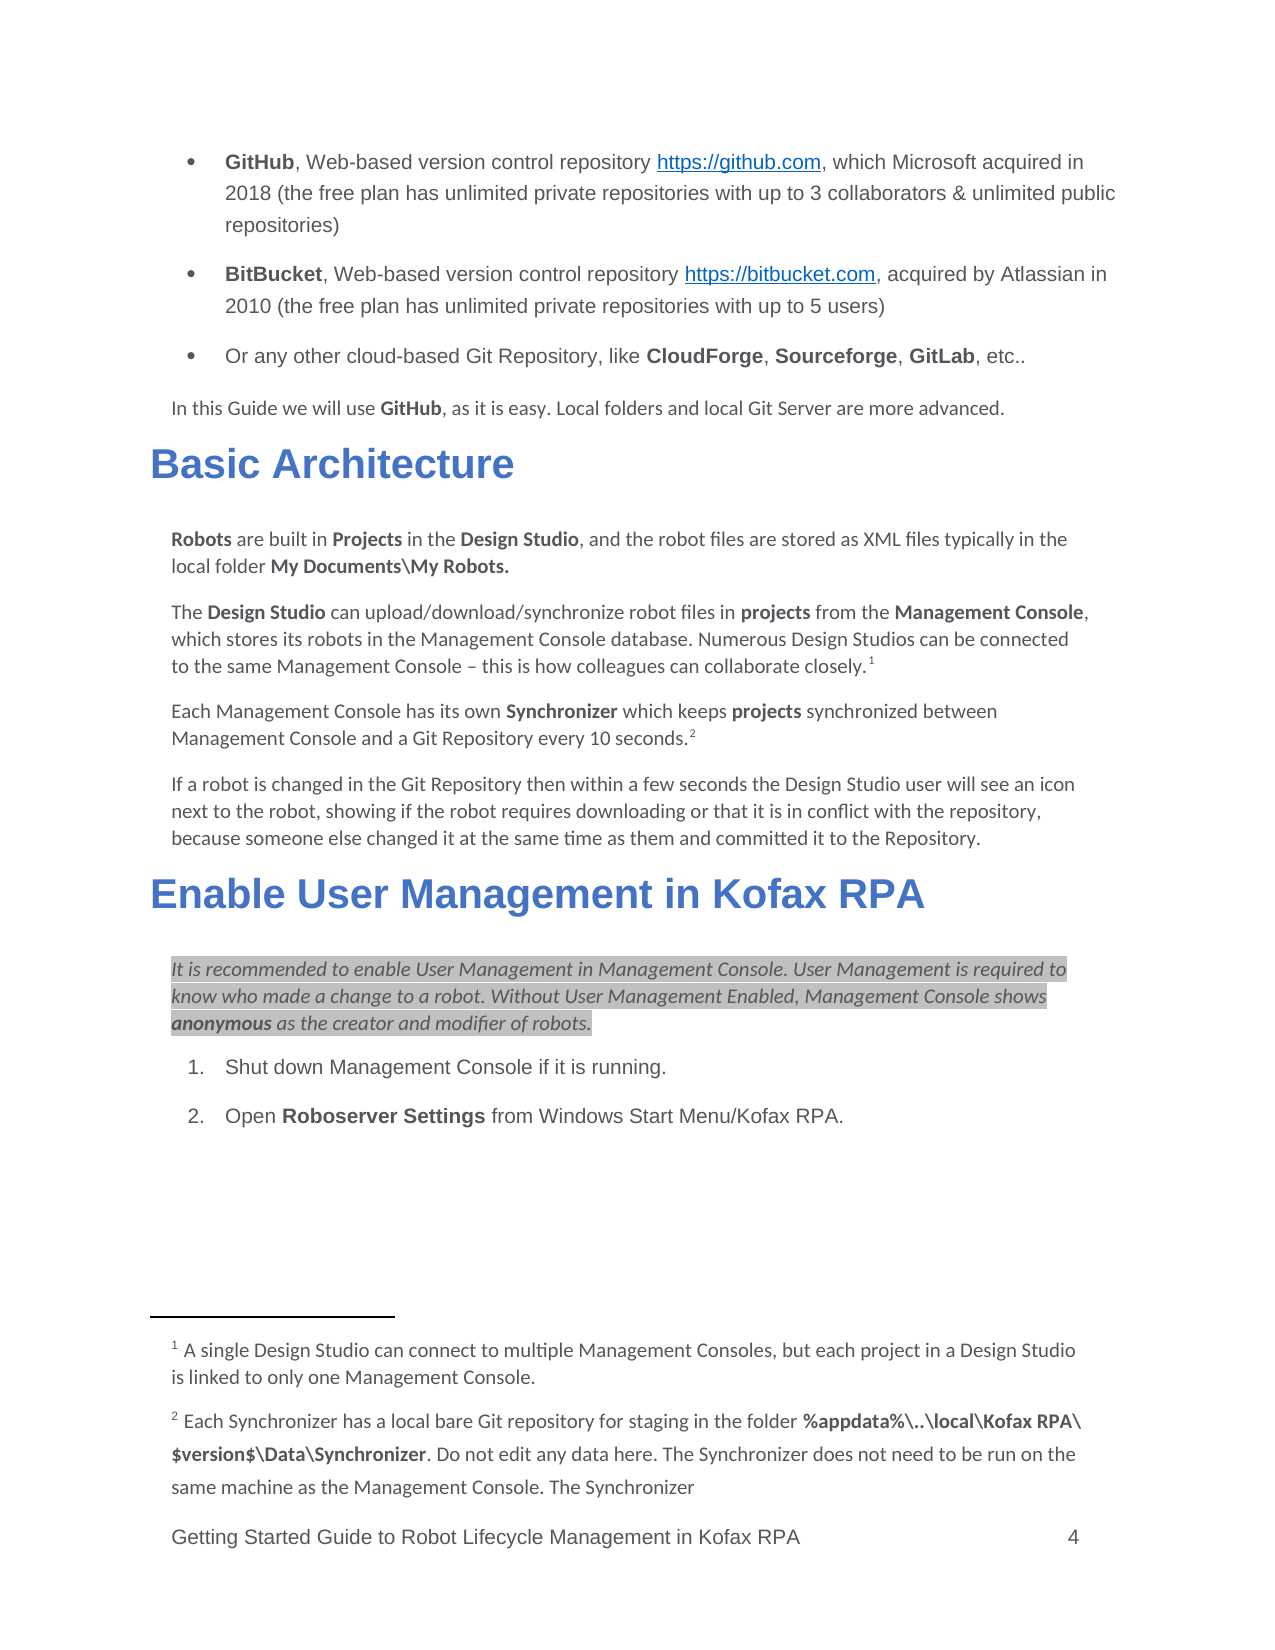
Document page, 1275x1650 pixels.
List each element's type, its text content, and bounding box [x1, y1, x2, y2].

text The Design Studio can upload/download/synchronize robot files in projects from the Management Console, which stores its robots in the Management Console database. Numerous Design Studios can be connected to the same Management Console – this is how colleagues can collaborate closely. [171, 597, 1089, 678]
text Robots are built in Projects in the Design Studio, and the robot files are stored as XML files typically in the local folder My Documents\My Robots. [171, 524, 1089, 578]
text Each Management Console has its own Synchronizer which keeps projects synchronized between Management Console and a Git Repository every 10 seconds. [171, 697, 1089, 751]
text GitHub, Web-based version control repository https://github.com, which Microsoft acquired in 2018 (the free plan has unlimited private repositories with up to 3 collaborators & unlimited public repositories) [187, 150, 1125, 236]
text Or any other cloud-based Git Repository, like CloudForge, Sourceforge, GitLab, etc.. [187, 343, 1125, 367]
text Shut down Management Console if it is running. [187, 1054, 1125, 1078]
text BitBucket, Web-based version control repository https://bitbucket.com, acquired by Atlassian in 2010 (the free plan has unlimited private repositories with up to 5 users) [187, 262, 1125, 317]
text It is recommended to enable User Management in Management Console. User Management is required to know who made a change to a robot. Without User Management Enabled, Management Console shows anonymous as the creator and modifier of robots. [171, 955, 1089, 1036]
text Open Roboserver Settings from Windows Start Menu/Kofax RPA. [187, 1104, 1125, 1128]
subtitle Basic Architecture [150, 439, 1125, 487]
text If a robot is changed in the Git Repository then within a few seconds the Design Studio user will see an icon next to the robot, showing if the robot requires downloading or that it is in conflict with the repository, because someone else changed it at the same time as them and committed it to the Repository. [171, 770, 1089, 851]
text In this Guide we will use GitHub, as it is easy. Local folders and local Git Server are more advanced. [171, 393, 1089, 420]
subtitle Enable User Management in Kofax RPA [150, 869, 1125, 917]
